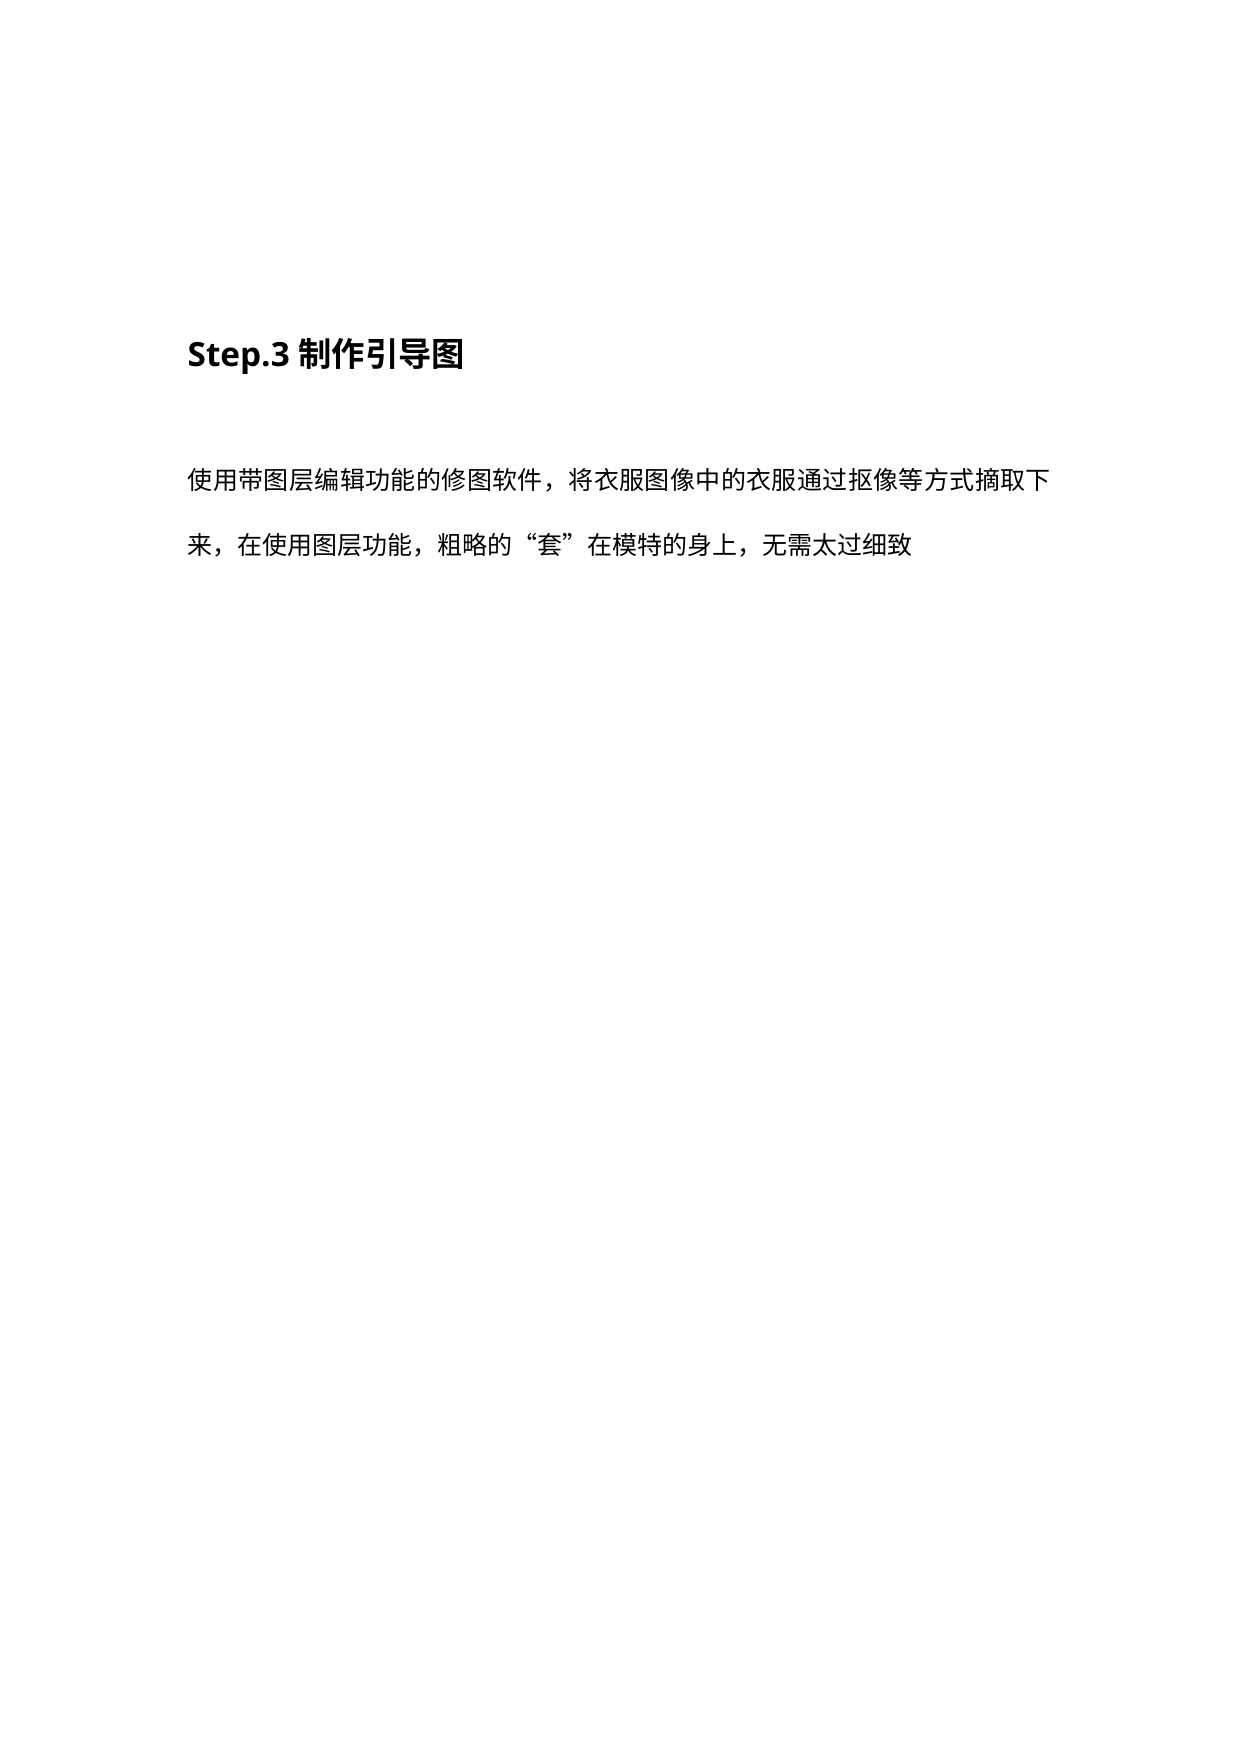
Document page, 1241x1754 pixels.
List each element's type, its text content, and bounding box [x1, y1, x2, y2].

text 使用带图层编辑功能的修图软件，将衣服图像中的衣服通过抠像等方式摘取下来，在使用图层功能，粗略的“套”在模特的身上，无需太过细致 [187, 446, 1053, 576]
subtitle Step.3 制作引导图 [187, 319, 1053, 384]
